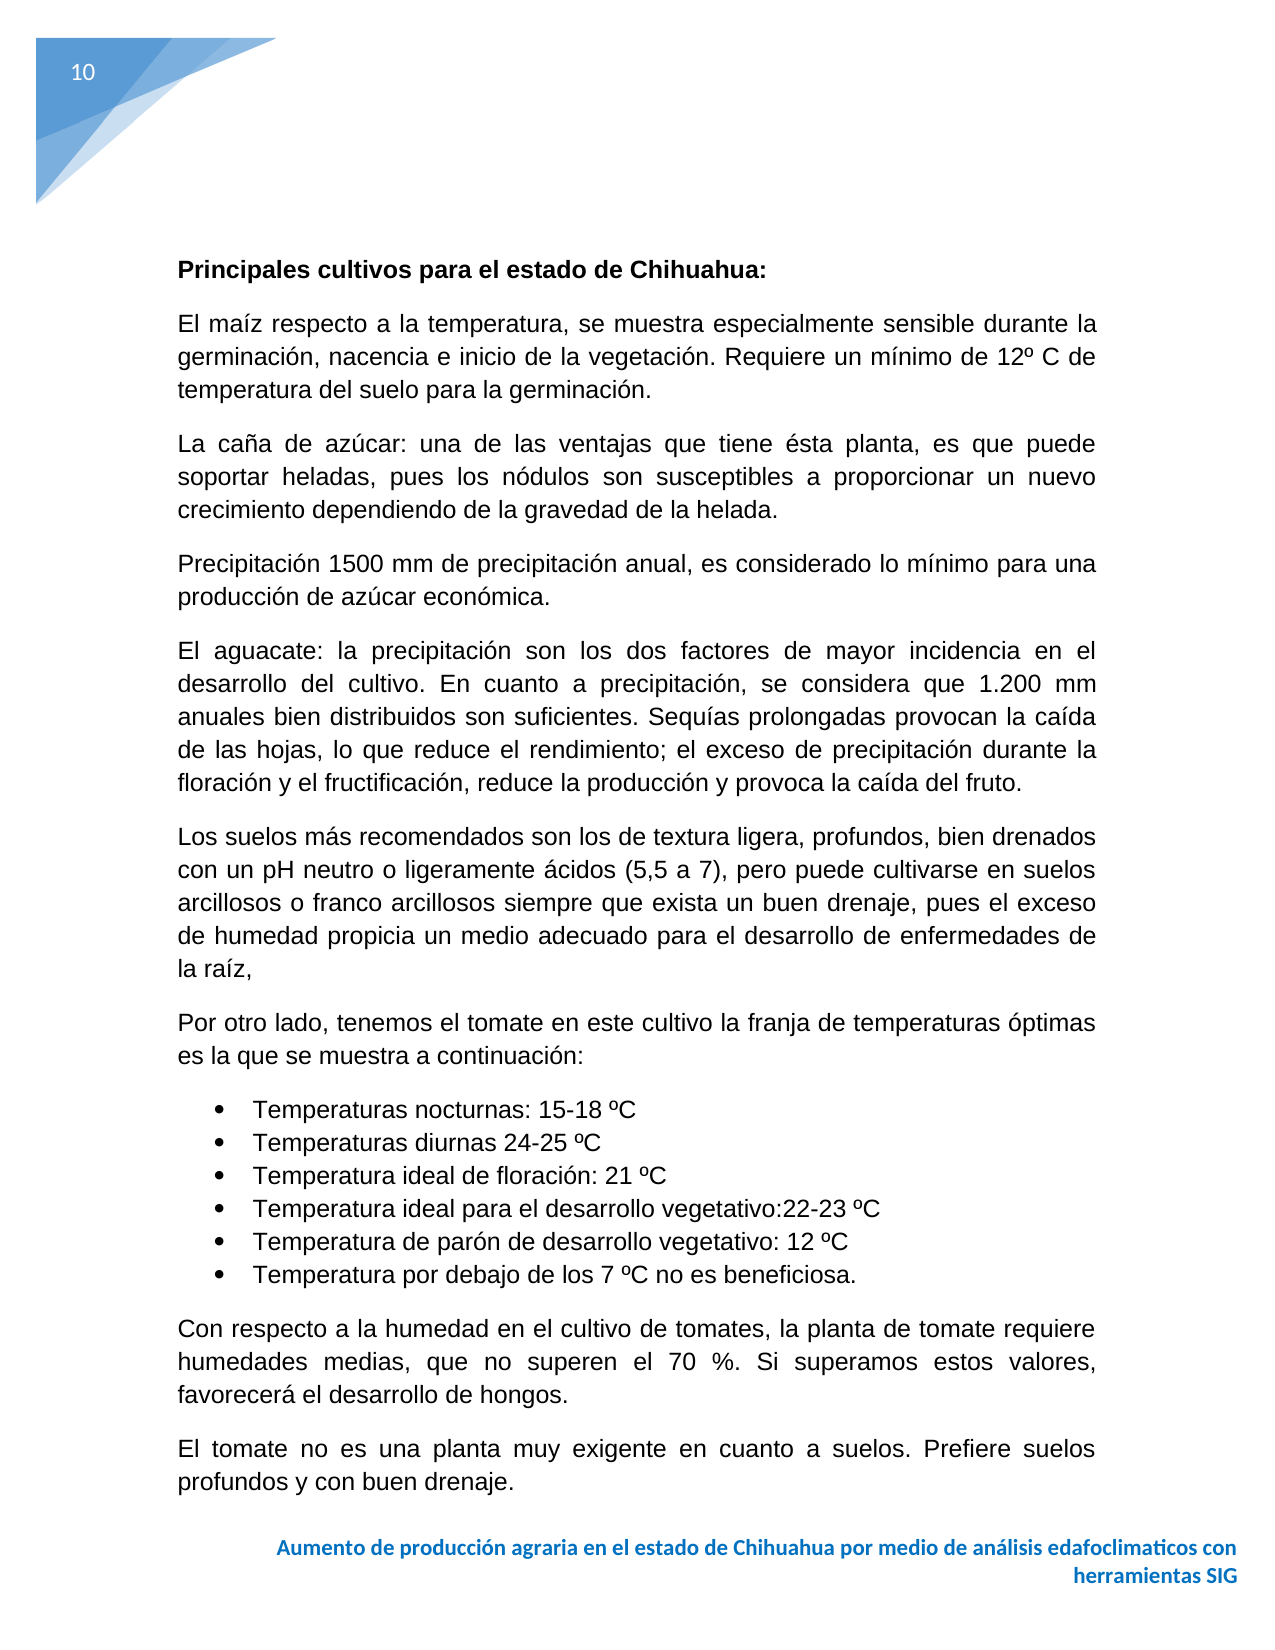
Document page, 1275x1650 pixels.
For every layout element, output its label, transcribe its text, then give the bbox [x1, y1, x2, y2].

text Principales cultivos para el estado de Chihuahua: [177, 255, 1098, 284]
list Temperatura por debajo de los 7 ºC no es beneficiosa. [215, 1260, 1098, 1289]
text La caña de azúcar: una de las ventajas que tiene ésta planta, es que puede soportar heladas, pues los nódulos son susceptibles a proporcionar un nuevo crecimiento dependiendo de la gravedad de la helada. [177, 429, 1098, 524]
picture [36, 37, 278, 206]
text Los suelos más recomendados son los de textura ligera, profundos, bien drenados con un pH neutro o ligeramente ácidos (5,5 a 7), pero puede cultivarse en suelos arcillosos o franco arcillosos siempre que exista un buen drenaje, pues el exceso de humedad propicia un medio adecuado para el desarrollo de enfermedades de la raíz, [177, 822, 1098, 983]
list Temperaturas diurnas 24-25 ºC [215, 1128, 1098, 1157]
list Temperatura ideal para el desarrollo vegetativo:22-23 ºC [215, 1194, 1098, 1223]
text Con respecto a la humedad en el cultivo de tomates, la planta de tomate requiere humedades medias, que no superen el 70 %. Si superamos estos valores, favorecerá el desarrollo de hongos. [177, 1314, 1098, 1409]
list Temperaturas nocturnas: 15-18 ºC [215, 1094, 1098, 1123]
text El tomate no es una planta muy exigente en cuanto a suelos. Prefiere suelos profundos y con buen drenaje. [177, 1434, 1098, 1496]
text Precipitación 1500 mm de precipitación anual, es considerado lo mínimo para una producción de azúcar económica. [177, 549, 1098, 611]
list Temperatura ideal de floración: 21 ºC [215, 1161, 1098, 1190]
list Temperatura de parón de desarrollo vegetativo: 12 ºC [215, 1227, 1098, 1256]
text El maíz respecto a la temperatura, se muestra especialmente sensible durante la germinación, nacencia e inicio de la vegetación. Requiere un mínimo de 12º C de temperatura del suelo para la germinación. [177, 309, 1098, 404]
text El aguacate: la precipitación son los dos factores de mayor incidencia en el desarrollo del cultivo. En cuanto a precipitación, se considera que 1.200 mm anuales bien distribuidos son suficientes. Sequías prolongadas provocan la caída de las hojas, lo que reduce el rendimiento; el exceso de precipitación durante la floración y el fructificación, reduce la producción y provoca la caída del fruto. [177, 636, 1098, 797]
text Por otro lado, tenemos el tomate en este cultivo la franja de temperaturas óptimas es la que se muestra a continuación: [177, 1008, 1098, 1069]
